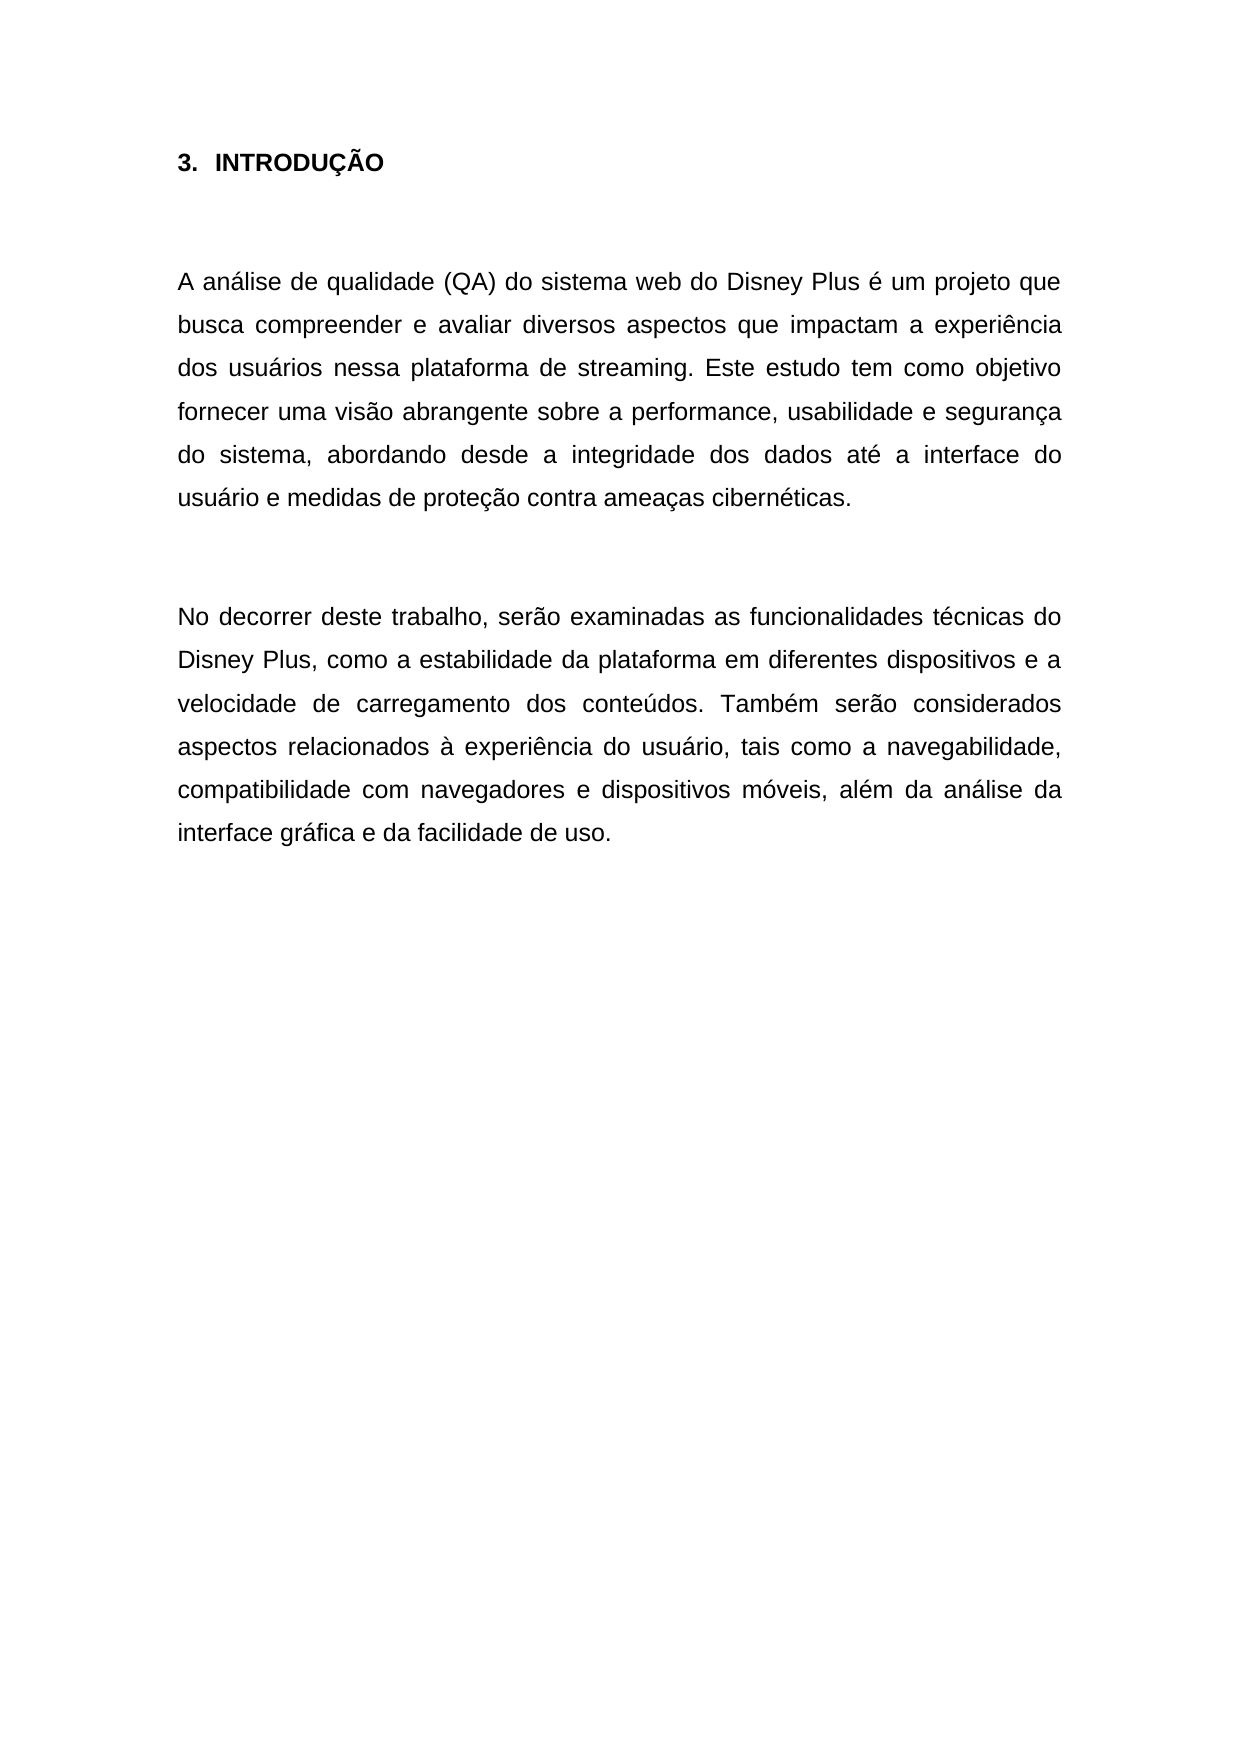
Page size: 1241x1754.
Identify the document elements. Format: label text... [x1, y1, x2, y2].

text A análise de qualidade (QA) do sistema web do Disney Plus é um projeto que busca compreender e avaliar diversos aspectos que impactam a experiência dos usuários nessa plataforma de streaming. Este estudo tem como objetivo fornecer uma visão abrangente sobre a performance, usabilidade e segurança do sistema, abordando desde a integridade dos dados até a interface do usuário e medidas de proteção contra ameaças cibernéticas. [177, 267, 1063, 512]
subtitle INTRODUÇÃO [177, 148, 1063, 176]
text No decorrer deste trabalho, serão examinadas as funcionalidades técnicas do Disney Plus, como a estabilidade da plataforma em diferentes dispositivos e a velocidade de carregamento dos conteúdos. Também serão considerados aspectos relacionados à experiência do usuário, tais como a navegabilidade, compatibilidade com navegadores e dispositivos móveis, além da análise da interface gráfica e da facilidade de uso. [177, 602, 1063, 847]
